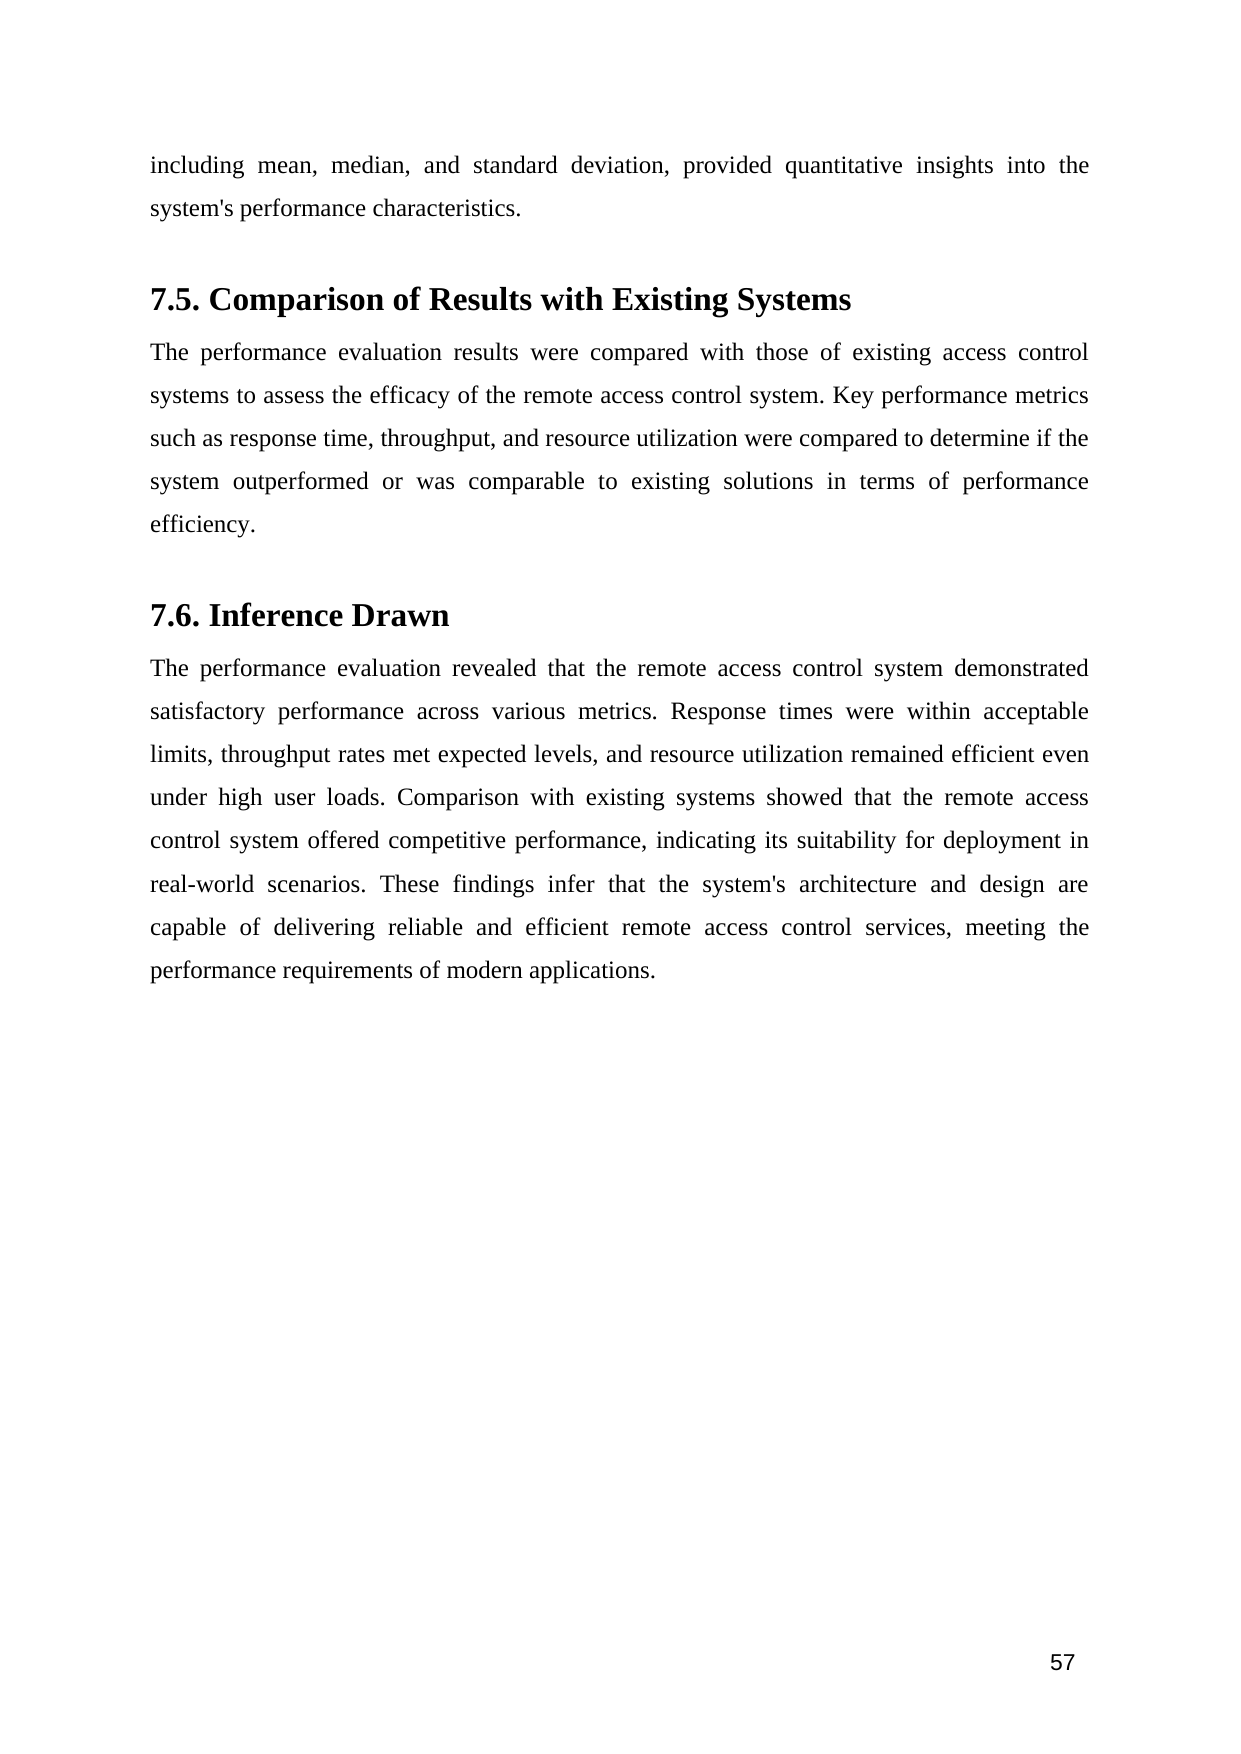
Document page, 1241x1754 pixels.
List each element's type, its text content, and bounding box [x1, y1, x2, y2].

text The performance evaluation revealed that the remote access control system demonstrated satisfactory performance across various metrics. Response times were within acceptable limits, throughput rates met expected levels, and resource utilization remained efficient even under high user loads. Comparison with existing systems showed that the remote access control system offered competitive performance, indicating its suitability for deployment in real-world scenarios. These findings infer that the system's architecture and design are capable of delivering reliable and efficient remote access control services, meeting the performance requirements of modern applications. [150, 653, 1090, 984]
text The performance evaluation results were compared with those of existing access control systems to assess the efficacy of the remote access control system. Key performance metrics such as response time, throughput, and resource utilization were compared to determine if the system outperformed or was comparable to existing solutions in terms of performance efficiency. [150, 337, 1090, 538]
text 7.5. Comparison of Results with Existing Systems [150, 279, 1090, 318]
text 7.6. Inference Drawn [150, 596, 1090, 634]
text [150, 150, 1090, 222]
